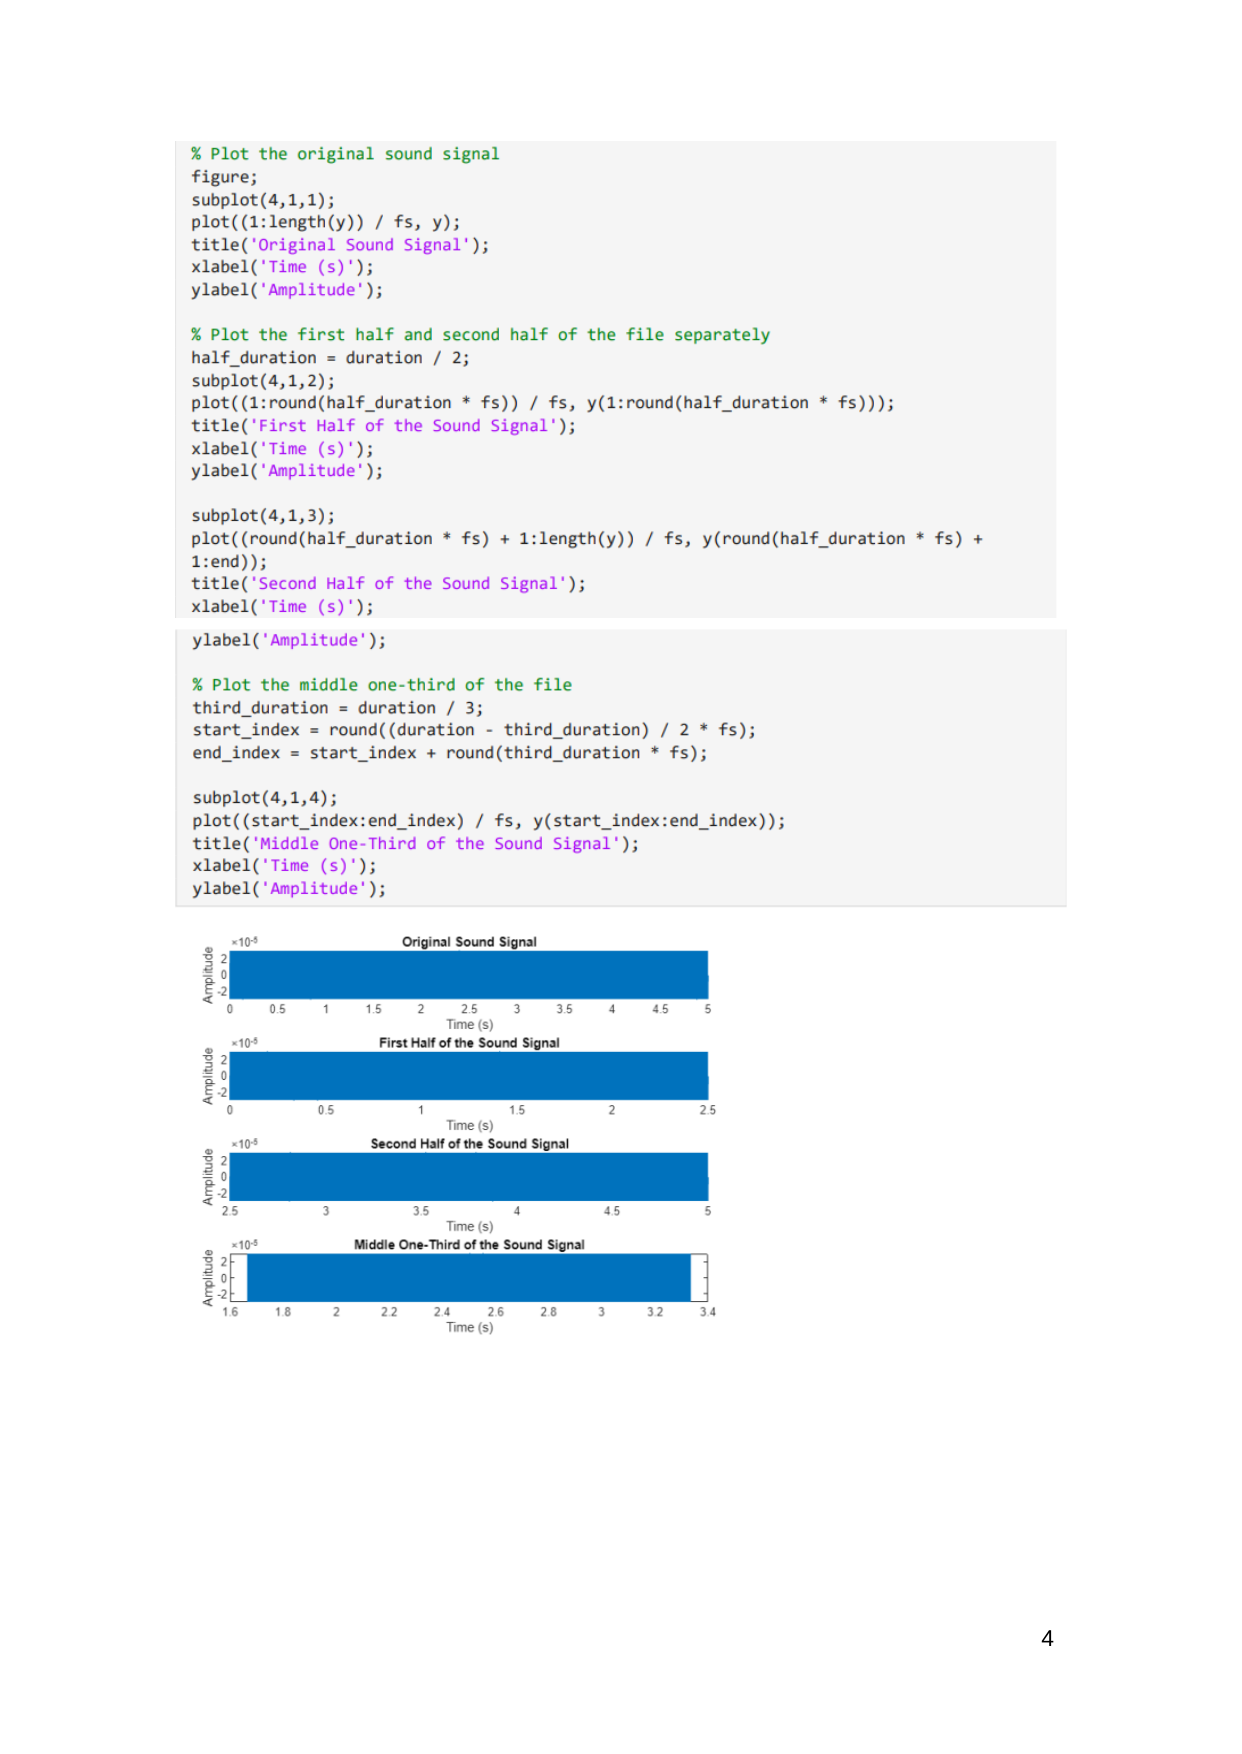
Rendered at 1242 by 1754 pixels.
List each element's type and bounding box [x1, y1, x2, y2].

picture [175, 141, 1067, 1373]
